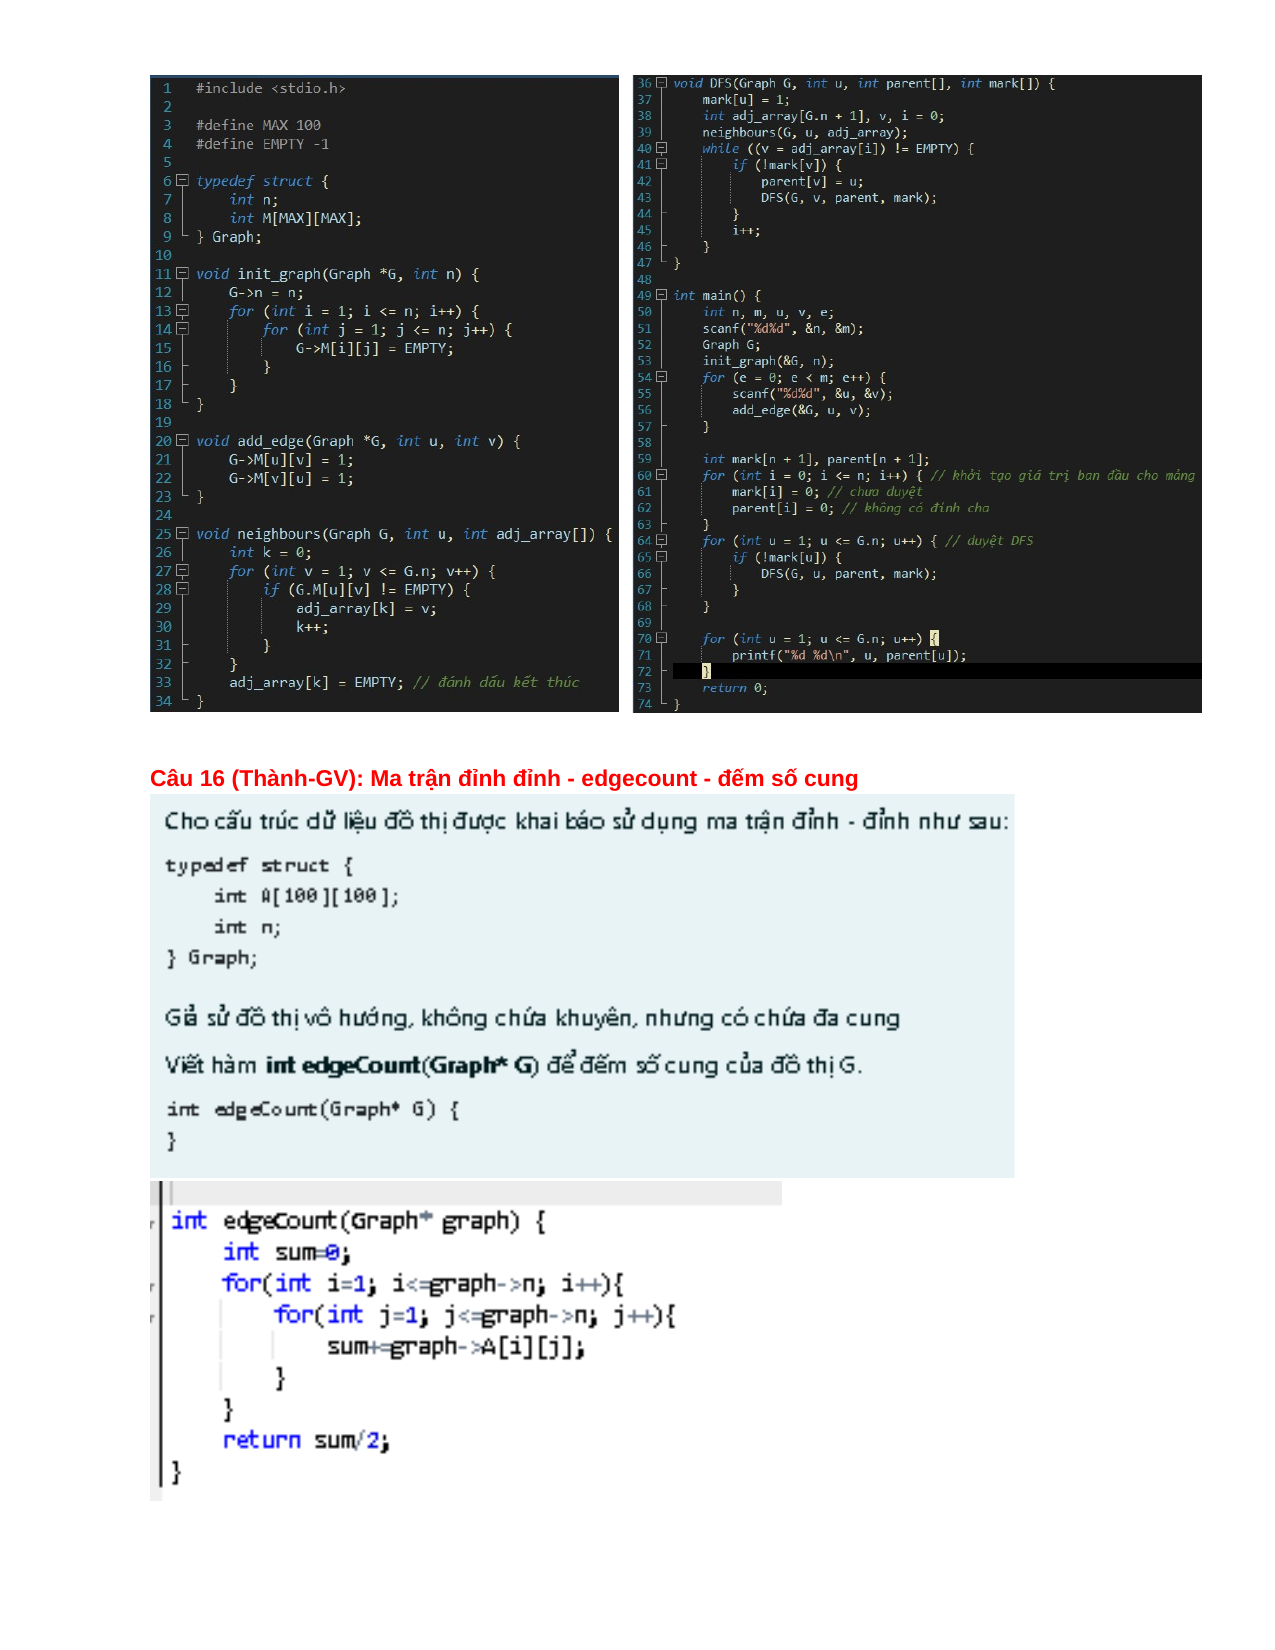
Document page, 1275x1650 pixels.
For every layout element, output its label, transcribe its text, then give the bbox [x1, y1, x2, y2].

text Câu 16 (Thành-GV): Ma trận đỉnh đỉnh - edgecount - đếm số cung [150, 764, 1125, 791]
picture [150, 75, 619, 712]
picture [150, 1181, 782, 1501]
picture [150, 794, 1015, 1178]
picture [632, 75, 1202, 713]
